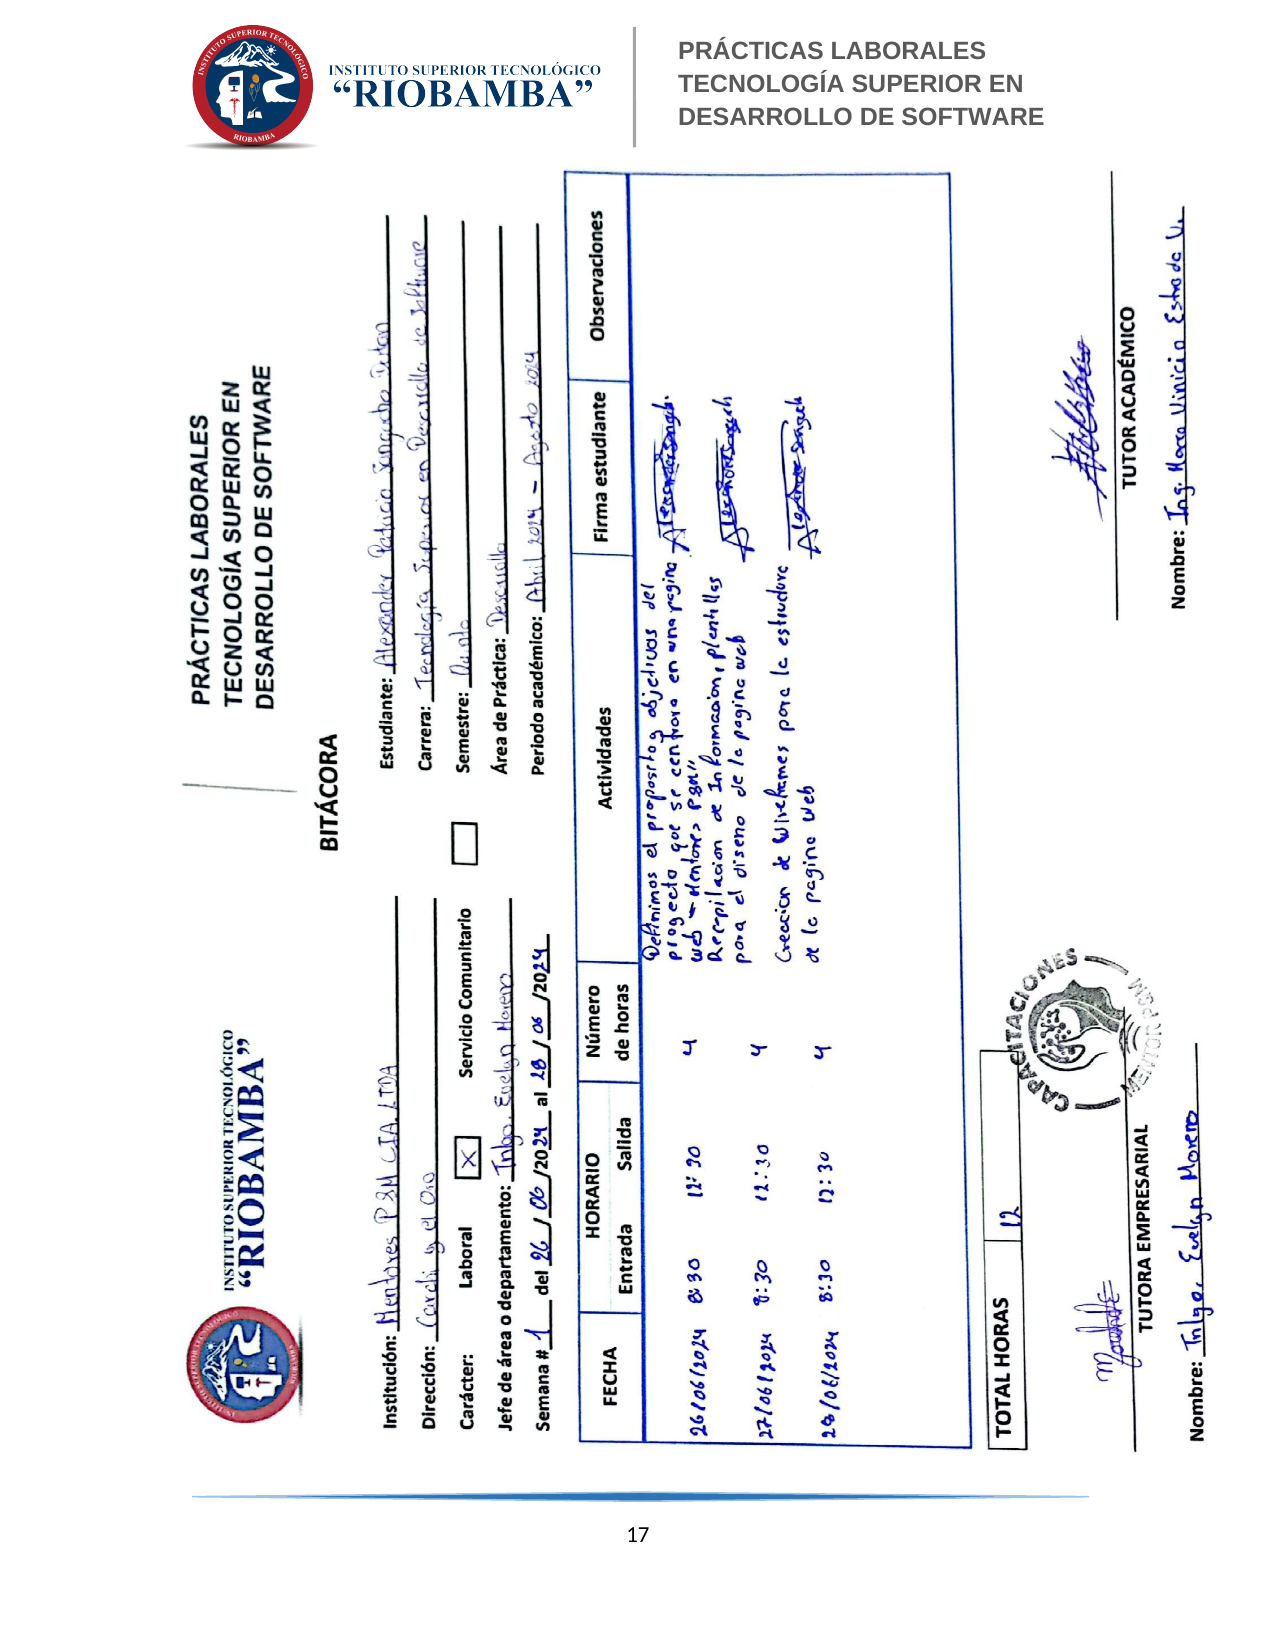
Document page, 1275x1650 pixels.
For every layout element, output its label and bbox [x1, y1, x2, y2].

picture [177, 21, 603, 155]
picture [176, 157, 1218, 1483]
